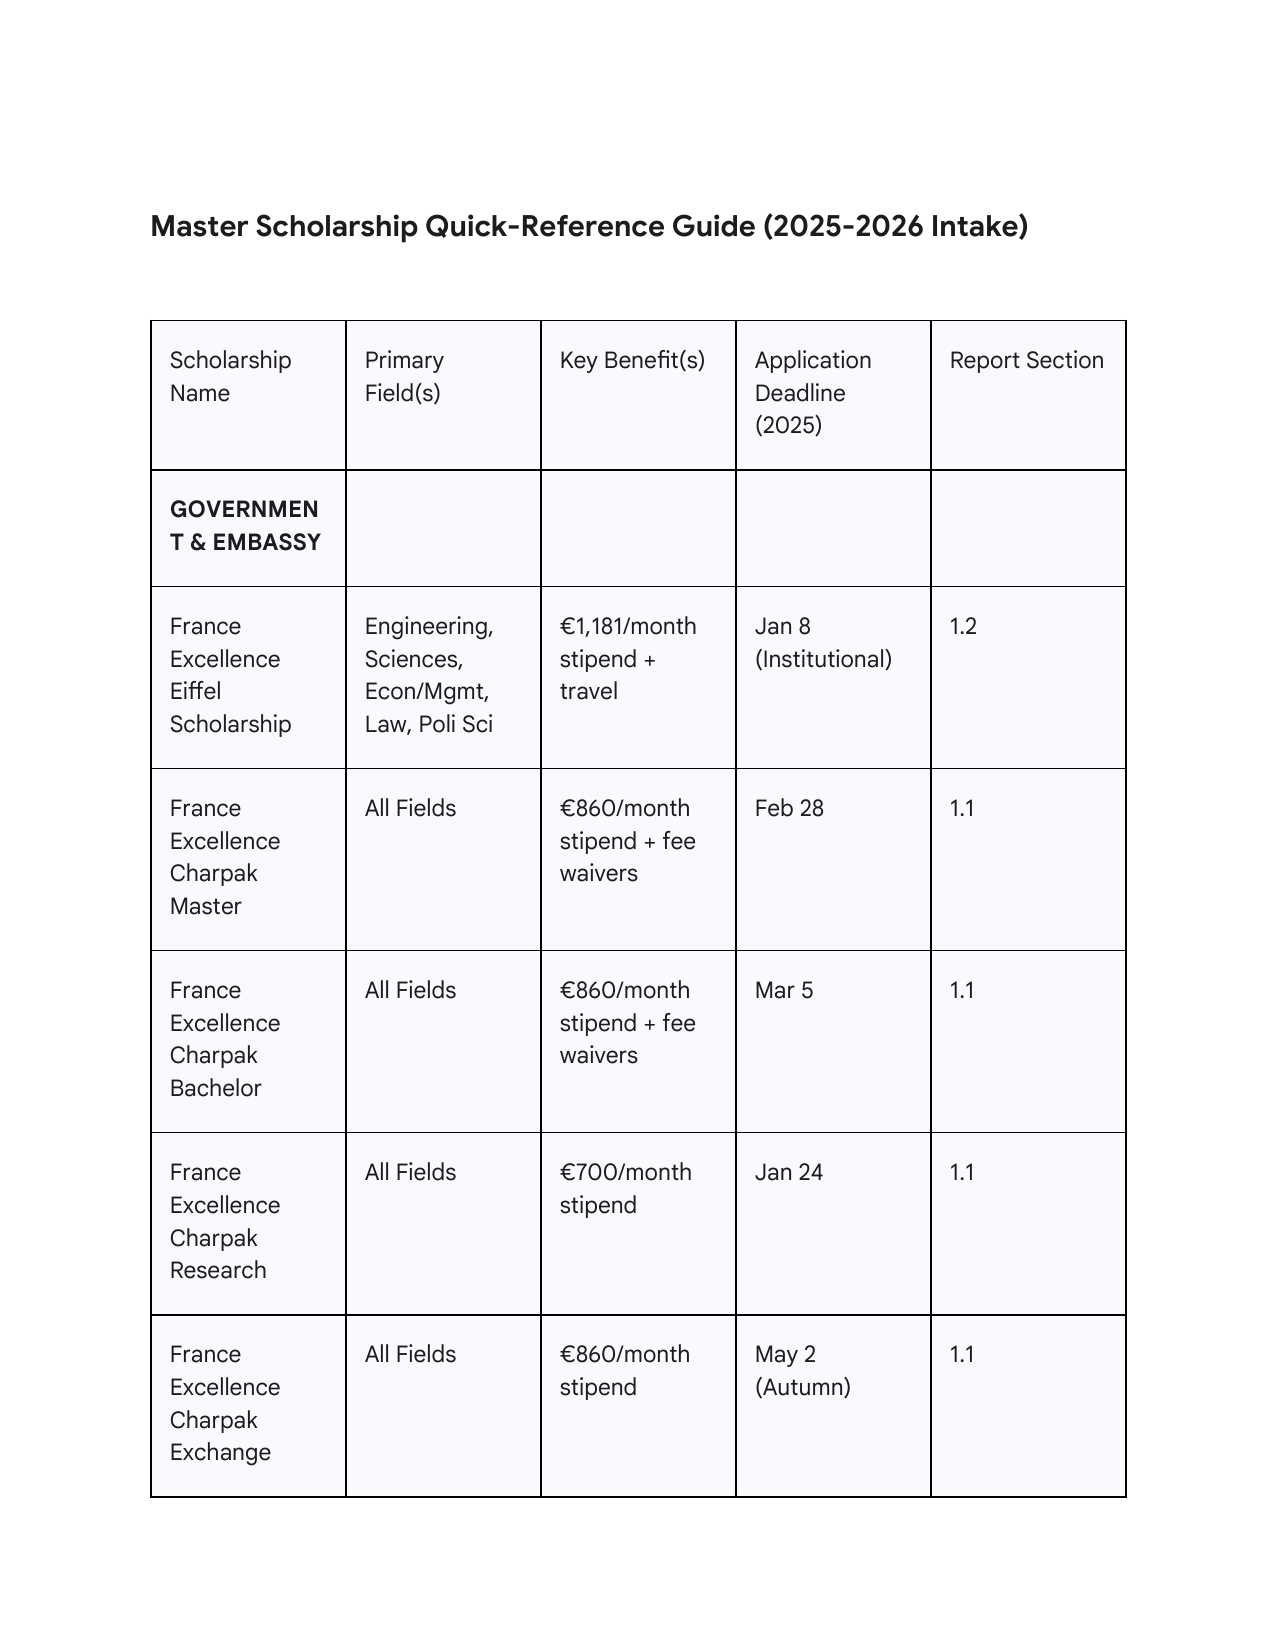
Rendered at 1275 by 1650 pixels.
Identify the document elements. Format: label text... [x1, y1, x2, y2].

table_cell Engineering, Sciences, Econ/Mgmt, Law, Poli Sci [347, 587, 540, 768]
table_cell €700/month stipend [542, 1133, 735, 1314]
table_cell 1.1 [932, 1316, 1125, 1496]
table_cell Jan 24 [737, 1133, 930, 1314]
table_cell France Excellence Eiffel Scholarship [152, 587, 345, 768]
table_cell All Fields [347, 1133, 540, 1314]
table_cell Jan 8 (Institutional) [737, 587, 930, 768]
table_cell [542, 471, 735, 586]
table_cell 1.1 [932, 769, 1125, 950]
table_cell All Fields [347, 951, 540, 1132]
subtitle Master Scholarship Quick-Reference Guide (2025-2026 Intake) [150, 208, 1125, 244]
table_cell France Excellence Charpak Master [152, 769, 345, 950]
table_cell [932, 471, 1125, 586]
table_header Key Benefit(s) [542, 321, 735, 469]
table_cell €860/month stipend + fee waivers [542, 951, 735, 1132]
table_cell France Excellence Charpak Research [152, 1133, 345, 1314]
table_cell 1.1 [932, 951, 1125, 1132]
table_header Primary Field(s) [347, 321, 540, 469]
table_cell €1,181/month stipend + travel [542, 587, 735, 768]
table_header Scholarship Name [152, 321, 345, 469]
table_cell €860/month stipend + fee waivers [542, 769, 735, 950]
table_cell Mar 5 [737, 951, 930, 1132]
table_cell €860/month stipend [542, 1316, 735, 1496]
table_cell France Excellence Charpak Exchange [152, 1316, 345, 1496]
table_cell 1.1 [932, 1133, 1125, 1314]
table_header Report Section [932, 321, 1125, 469]
table_cell France Excellence Charpak Bachelor [152, 951, 345, 1132]
table_cell GOVERNMENT & EMBASSY [152, 471, 345, 586]
table_cell All Fields [347, 1316, 540, 1496]
table_cell [347, 471, 540, 586]
table_cell 1.2 [932, 587, 1125, 768]
table_cell Feb 28 [737, 769, 930, 950]
table_cell May 2 (Autumn) [737, 1316, 930, 1496]
table_cell All Fields [347, 769, 540, 950]
table_cell [737, 471, 930, 586]
table_header Application Deadline (2025) [737, 321, 930, 469]
